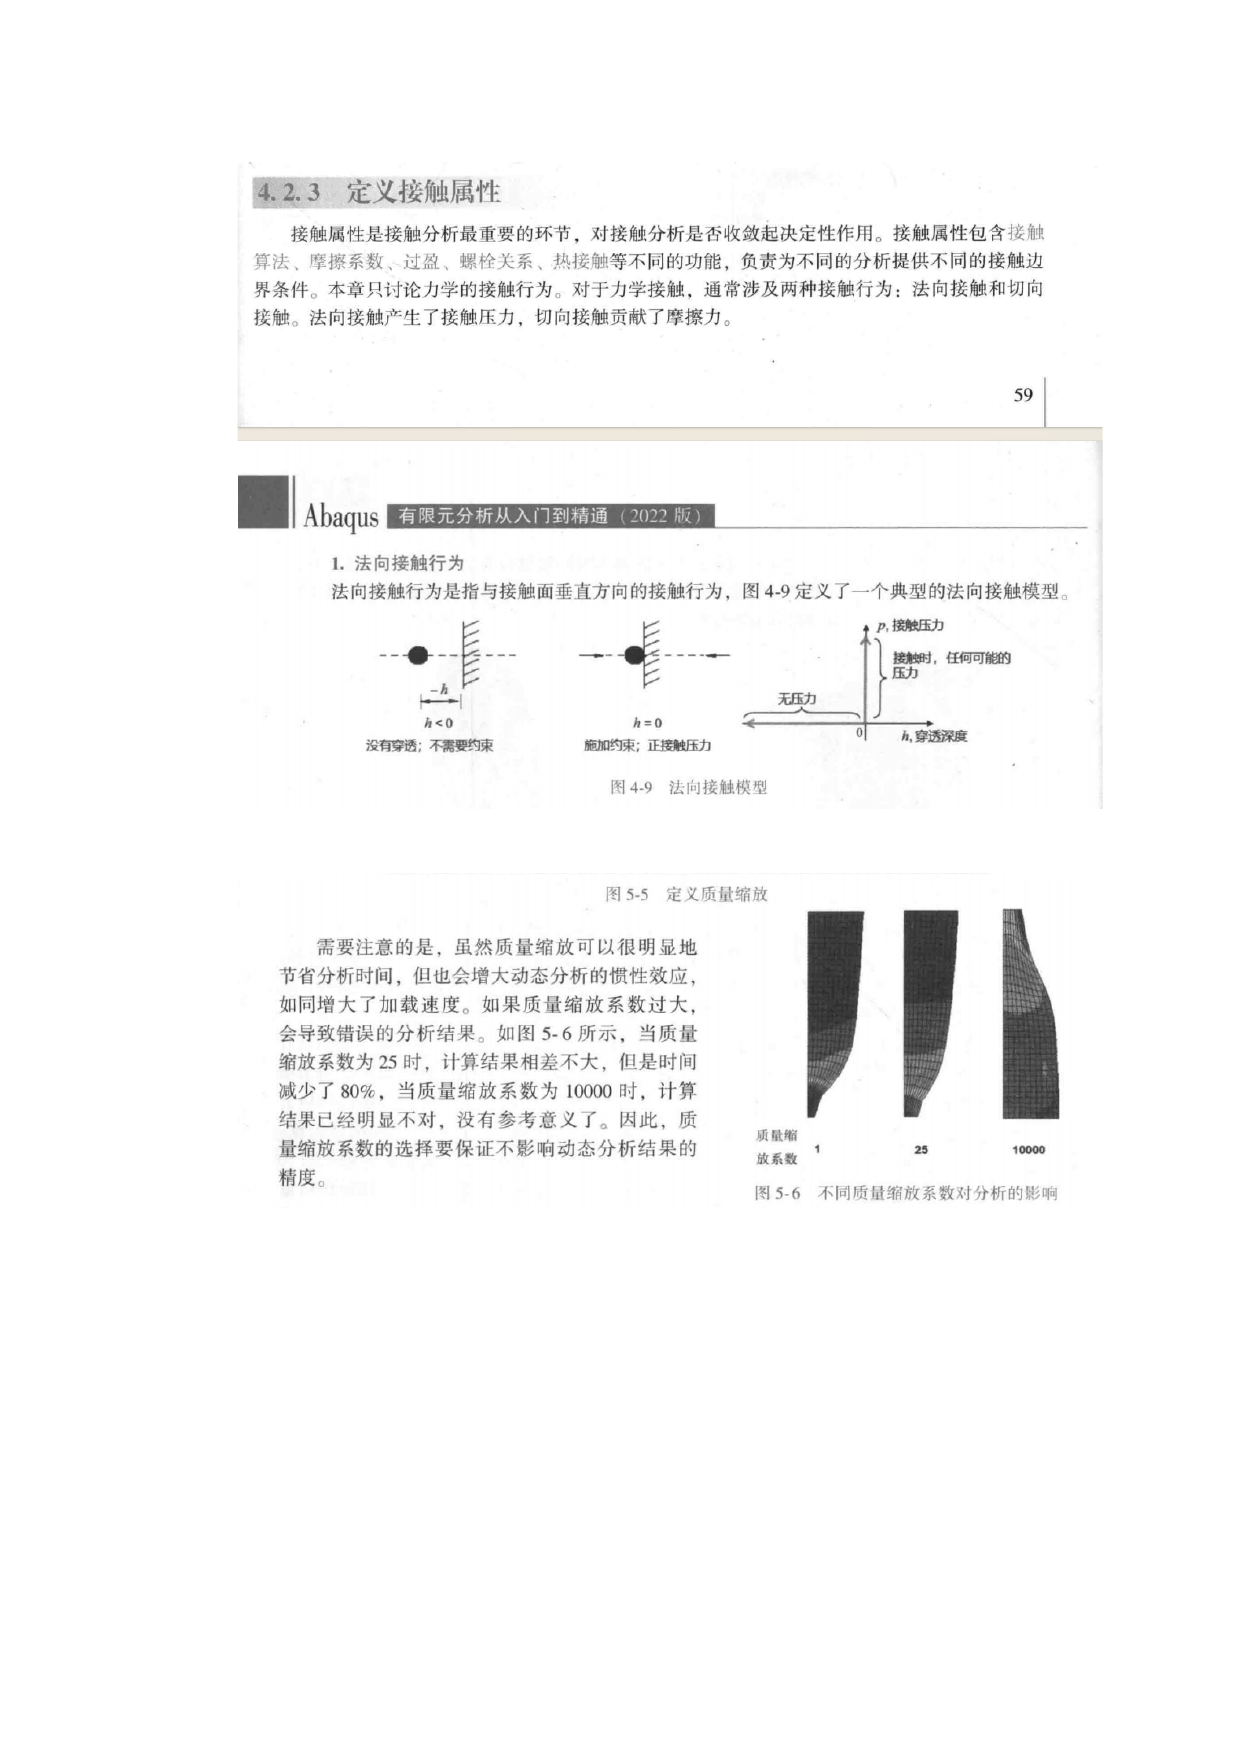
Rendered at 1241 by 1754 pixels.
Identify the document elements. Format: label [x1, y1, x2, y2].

picture [237, 162, 1103, 809]
picture [237, 873, 1103, 1208]
